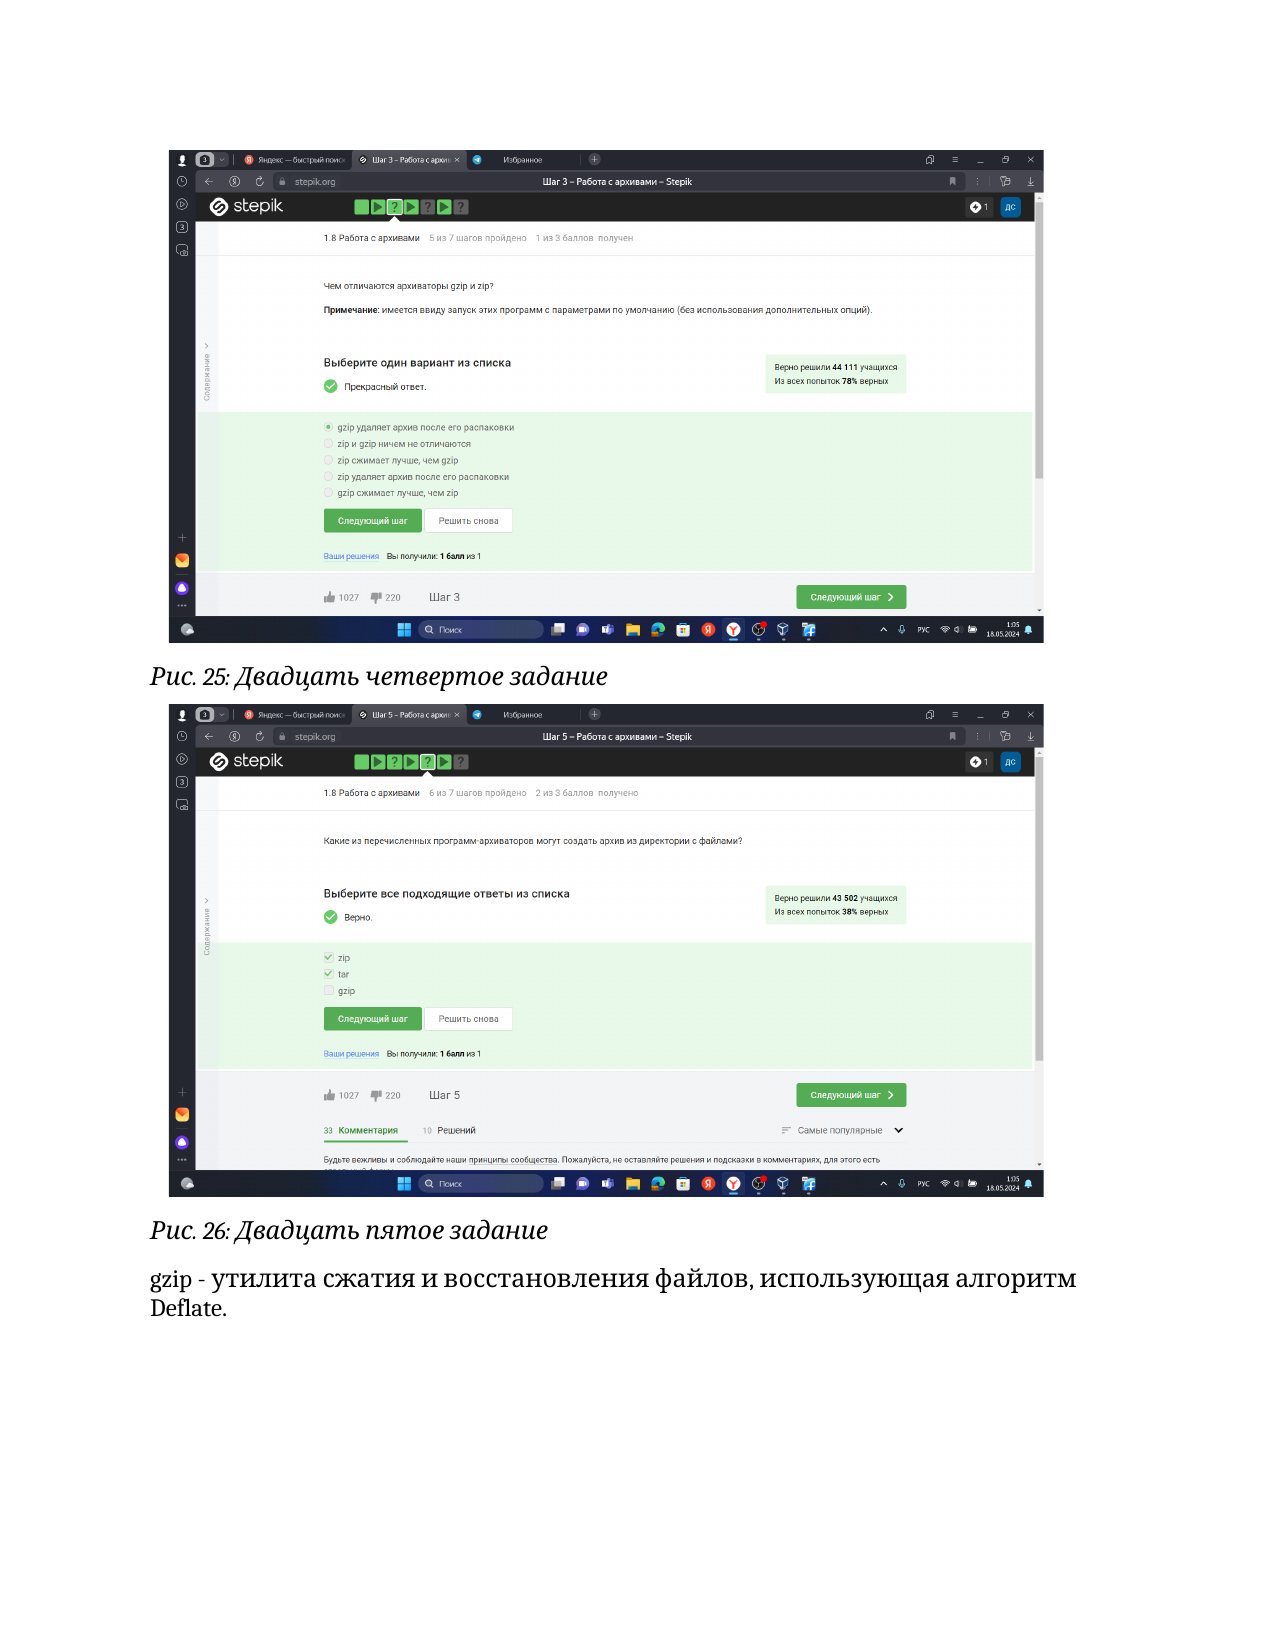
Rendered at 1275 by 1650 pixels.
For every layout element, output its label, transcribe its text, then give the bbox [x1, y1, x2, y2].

text Рис. 26: Двадцать пятое задание [150, 1217, 1125, 1246]
picture [168, 704, 1044, 1197]
text Рис. 25: Двадцать четвертое задание [150, 663, 1125, 692]
text gzip - утилита сжатия и восстановления файлов, использующая алгоритм Deflate. [150, 1265, 1125, 1322]
picture [168, 150, 1044, 643]
